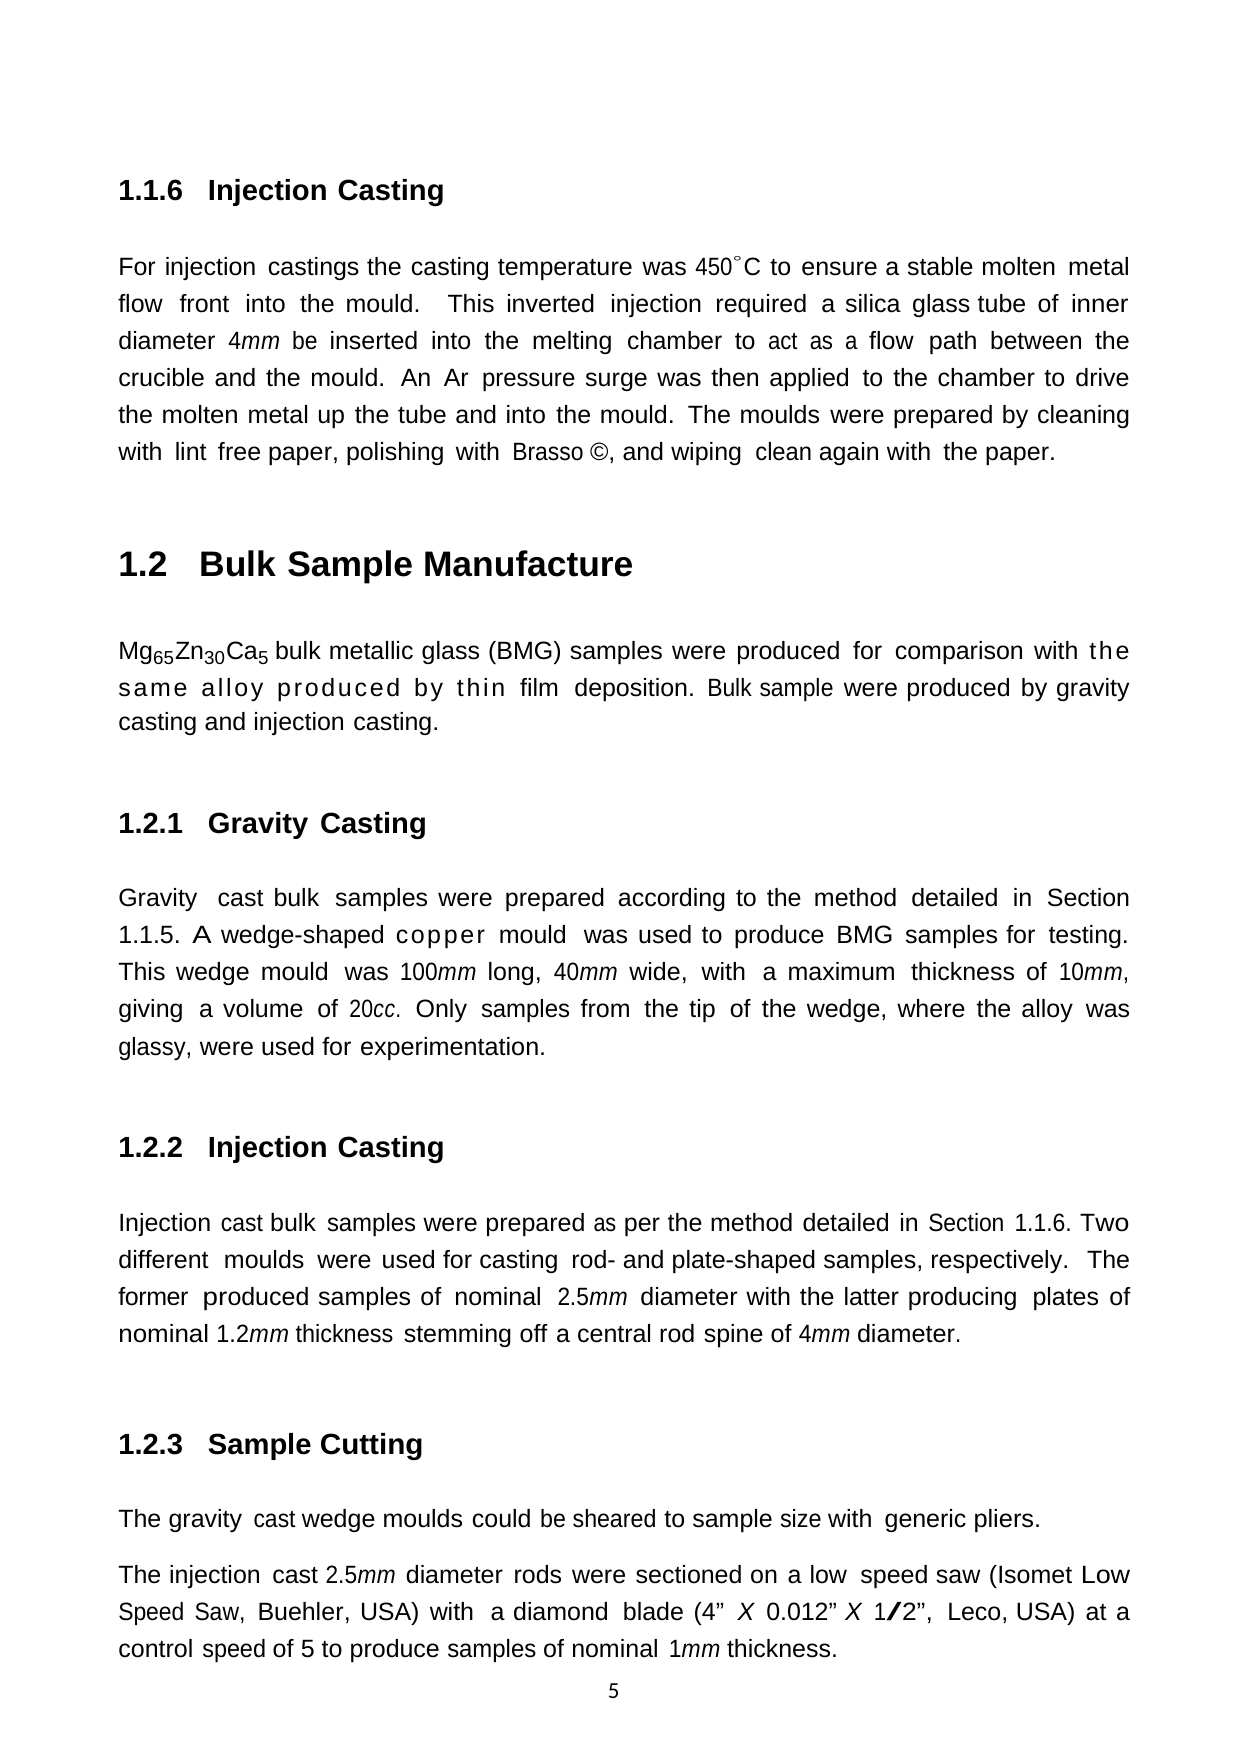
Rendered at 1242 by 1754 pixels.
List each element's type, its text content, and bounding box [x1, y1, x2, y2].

text For injection castings the casting temperature was 450◦C to ensure a stable molten metal flow front into the mould. This inverted injection required a silica glass tube of inner diameter 4mm be inserted into the melting chamber to act as a flow path between the crucible and the mould. An Ar pressure surge was then applied to the chamber to drive the molten metal up the tube and into the mould. The moulds were prepared by cleaning with lint free paper, polishing with Brasso ©, and wiping clean again with the paper. [118, 247, 1130, 466]
text 1.2.3 Sample Cutting [118, 1427, 431, 1460]
text The injection cast 2.5mm diameter rods were sectioned on a low speed saw (Isomet Low Speed Saw, Buehler, USA) with a diamond blade (4” X 0.012” X 1/2”, Leco, USA) at a control speed of 5 to produce samples of nominal 1mm thickness. [118, 1560, 1130, 1663]
text The gravity cast wedge moulds could be sheared to sample size with generic pliers. [118, 1504, 1043, 1533]
text 1.2.1 Gravity Casting [118, 806, 432, 839]
text 1.2 Bulk Sample Manufacture [118, 544, 640, 584]
text Injection cast bulk samples were prepared as per the method detailed in Section 1.1.6. Two different moulds were used rod. The produced samples of nominal 2.5mm diameter plates of nominal [118, 1208, 1130, 1348]
text Gravity cast bulk samples were prepared method detailed in Section 1.1.5. A wedge mould was used to produce BMG samples for testing. This wedge mould was 100mm long, 40mm wide, with a maximum thickness of 10mm, giving a volume of 20cc. Only samples from the tip of the wedge, where the alloy was glassy, were used for experimentation. [118, 883, 1130, 1060]
text 1.2.2 Injection Casting [118, 1131, 451, 1164]
text 1.1.6 Injection Casting [118, 173, 451, 206]
text Mg65Zn30Ca5 amples were produced for comparison film . were produced by gravity casting and injection casting. [118, 636, 1130, 736]
